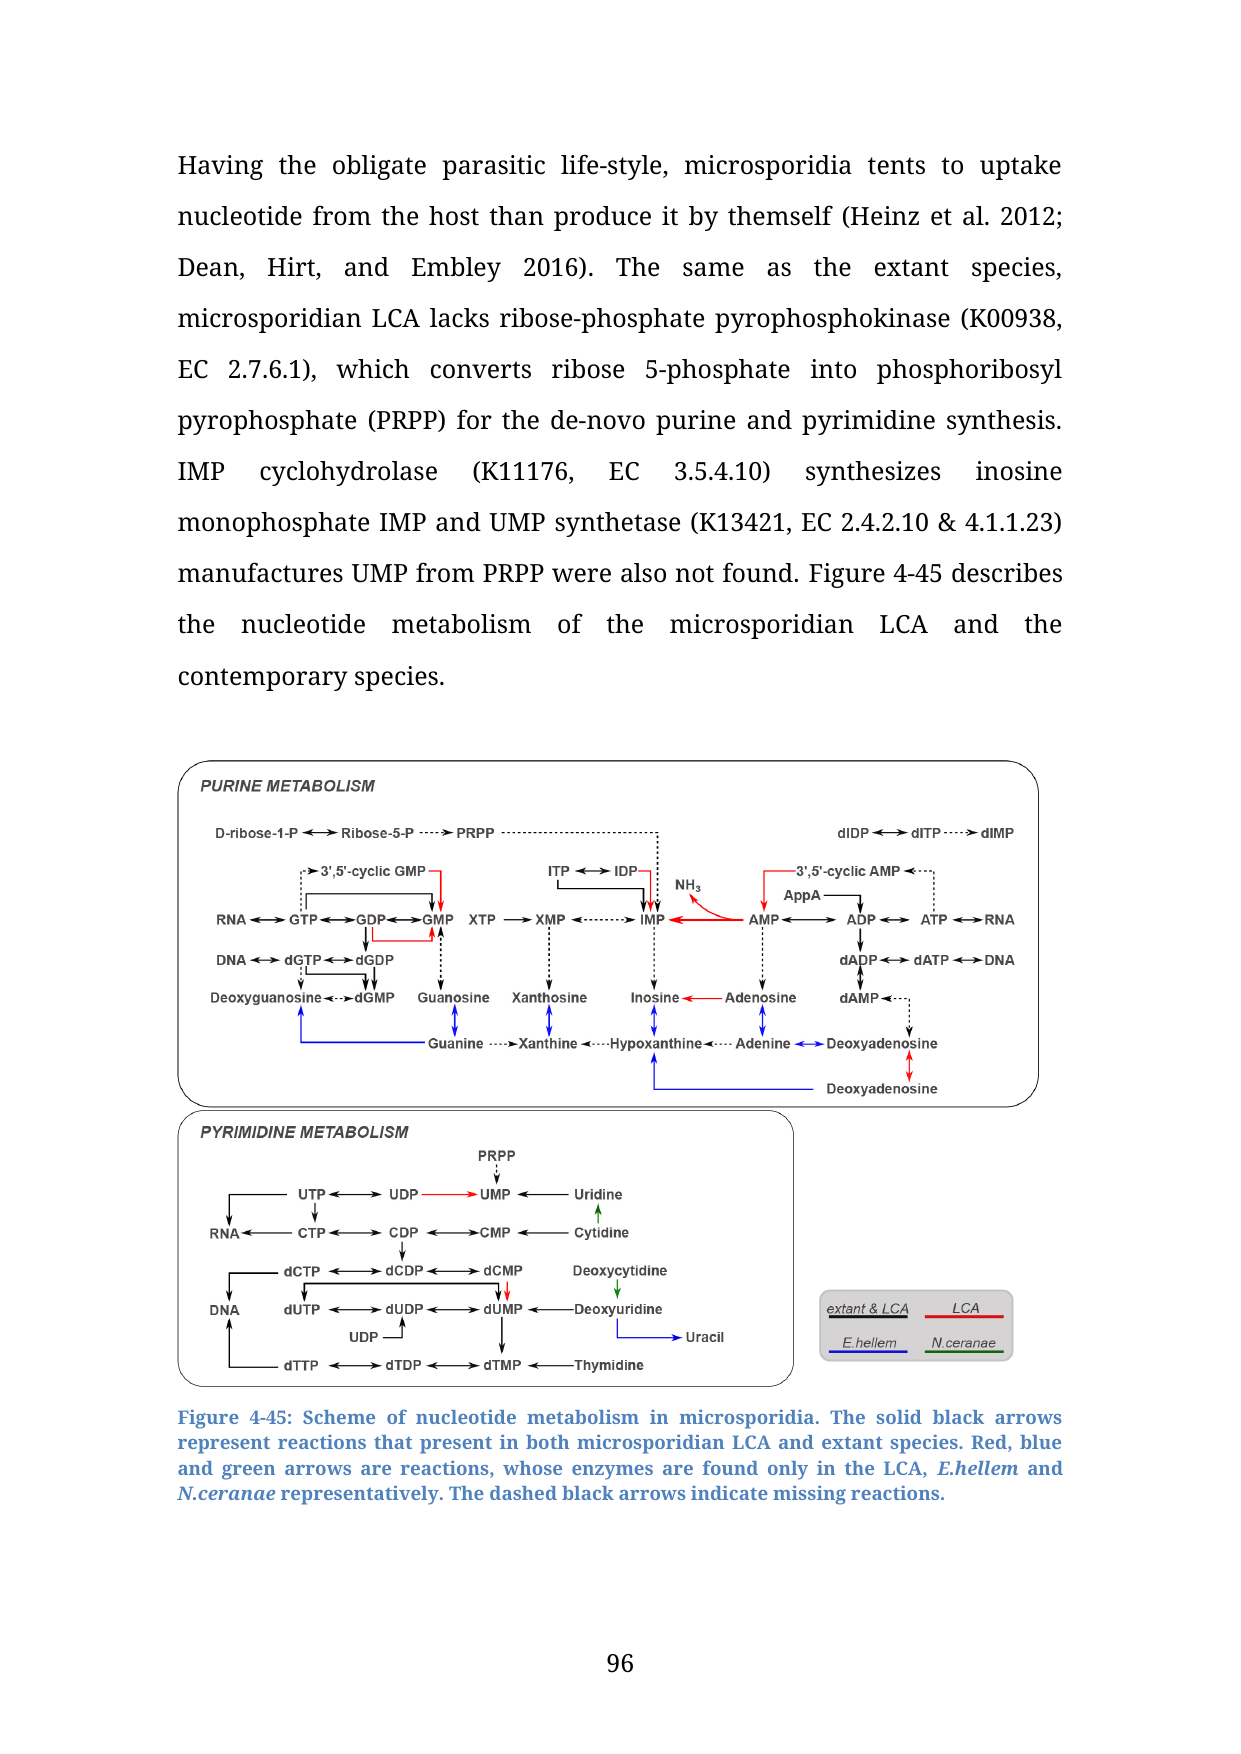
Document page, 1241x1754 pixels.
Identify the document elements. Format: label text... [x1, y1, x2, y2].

picture [177, 760, 1039, 1387]
